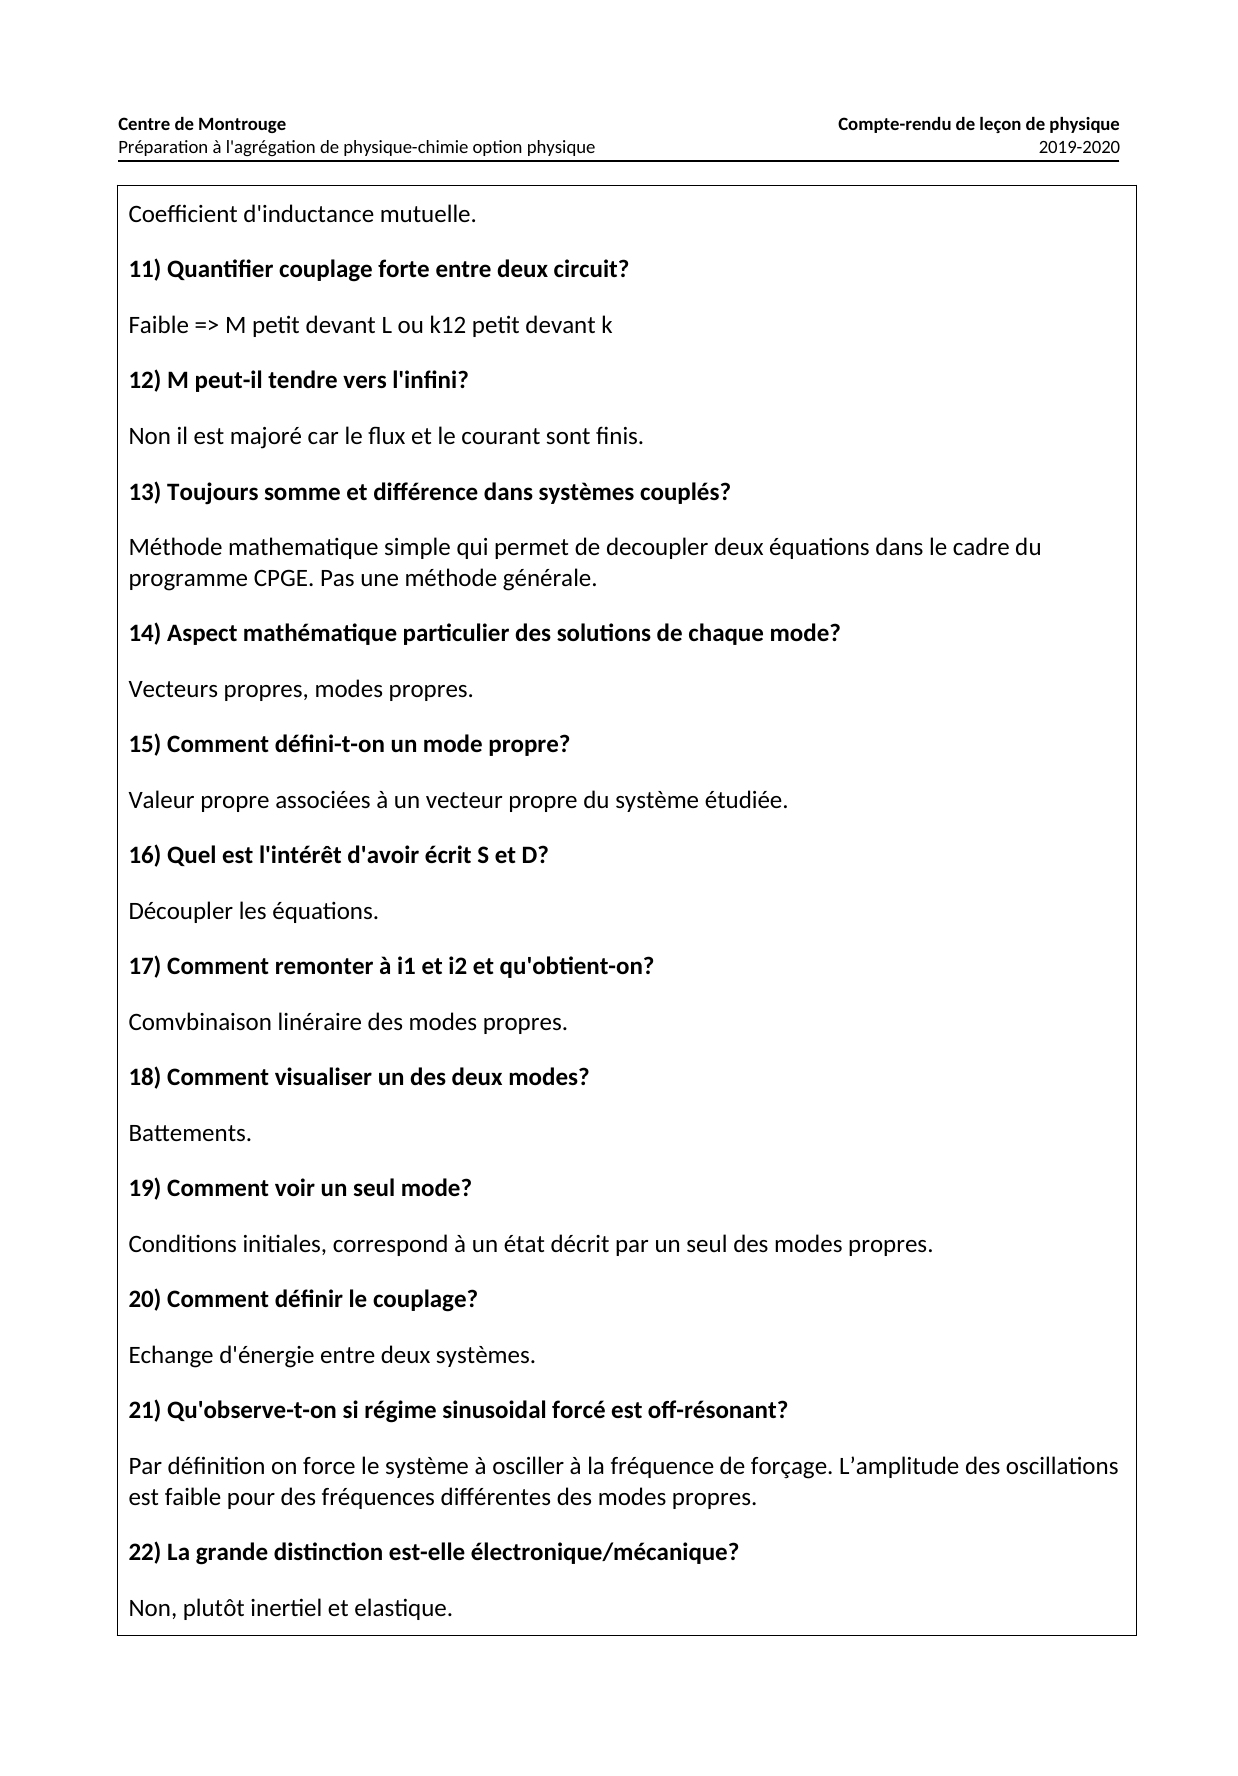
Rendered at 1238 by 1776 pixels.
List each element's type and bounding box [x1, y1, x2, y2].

table_cell [118, 186, 1136, 1635]
